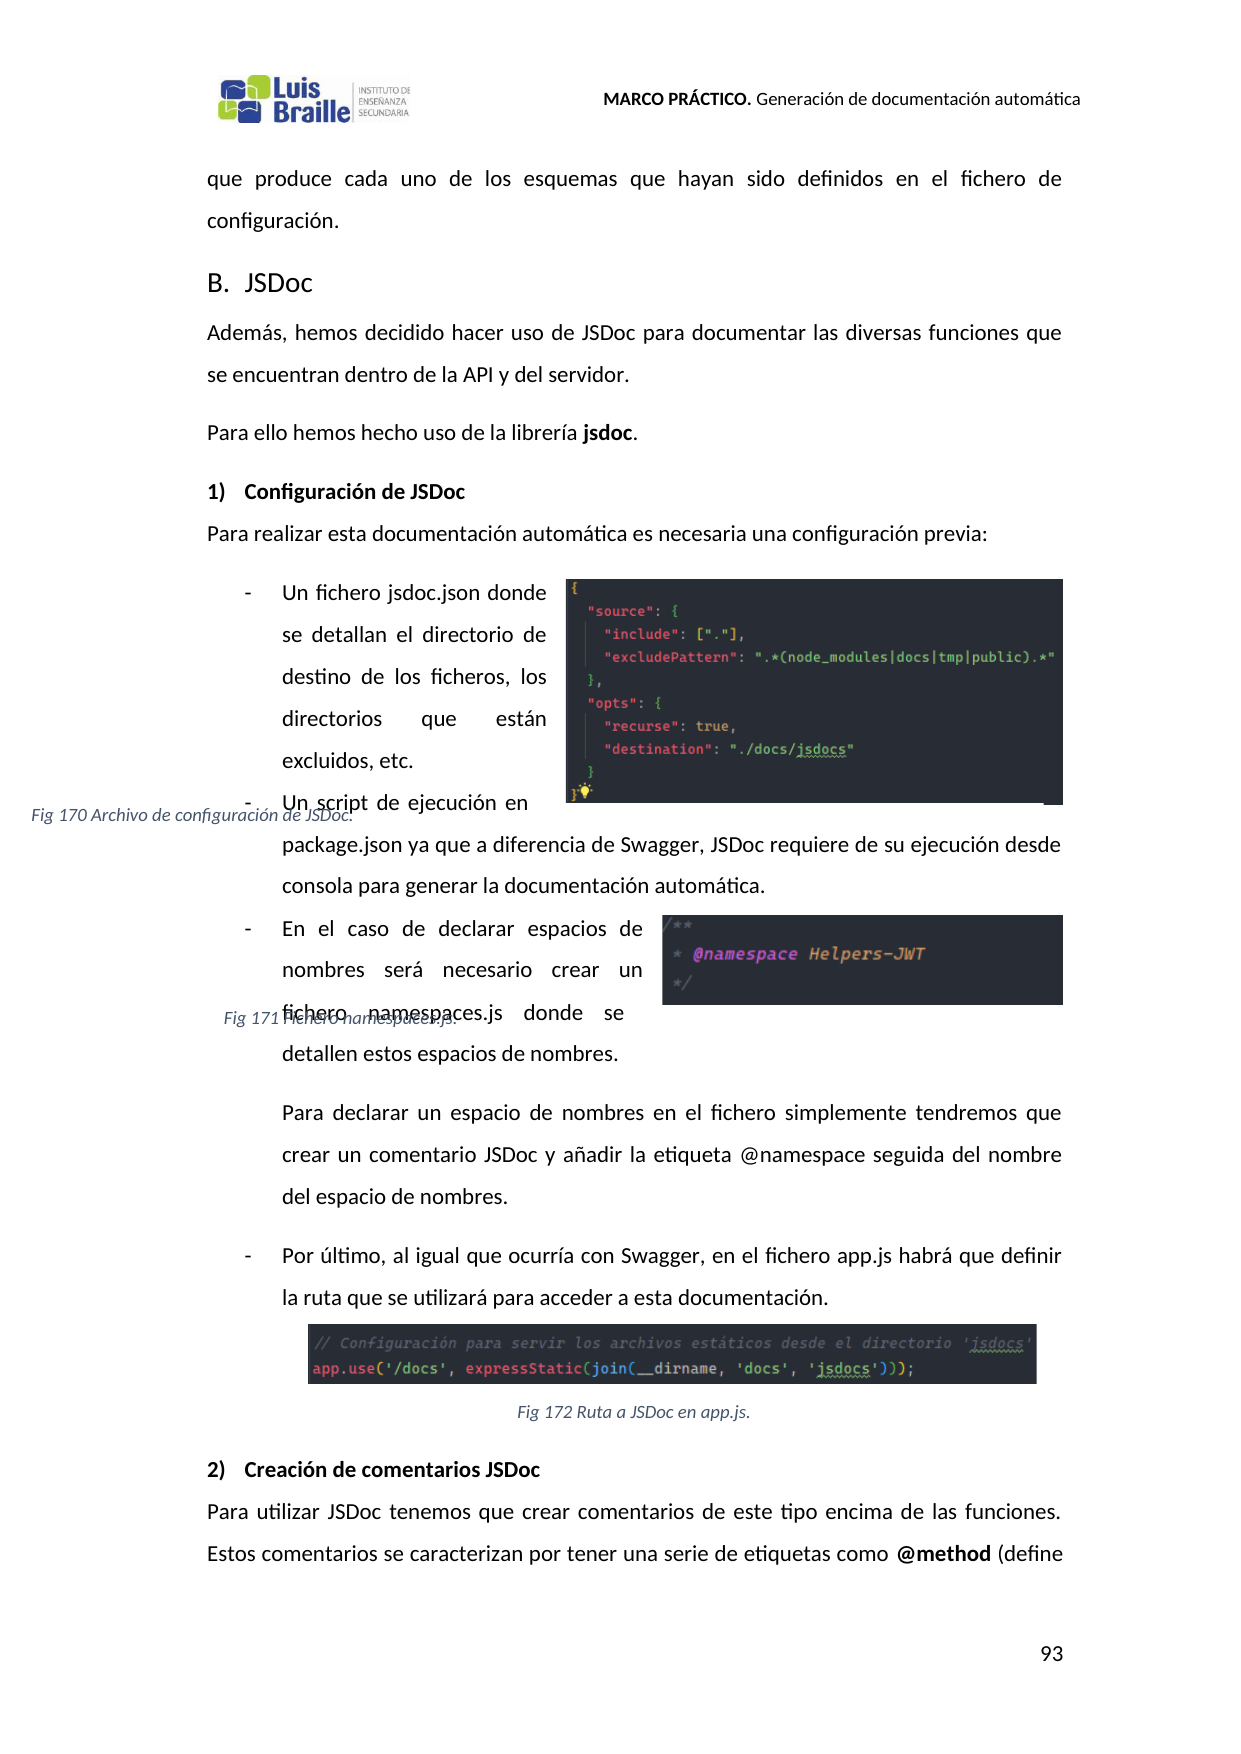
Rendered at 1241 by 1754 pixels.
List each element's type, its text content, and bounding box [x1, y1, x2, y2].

picture [565, 579, 1063, 805]
list Un script de ejecución en package.json ya que a diferencia de Swagger, JSDoc requiere de su ejecución desde consola para generar la documentación automática. [244, 788, 1063, 900]
list Por último, al igual que ocurría con Swagger, en el fichero app.js habrá que definir la ruta que se utilizará para acceder a esta documentación. [244, 1241, 1063, 1311]
list Configuración de JSDoc [207, 477, 1063, 505]
text Fig 172 Ruta a JSDoc en app.js. [207, 1400, 1063, 1423]
picture [662, 915, 1063, 1005]
text Además, hemos decidido hacer uso de JSDoc para documentar las diversas funciones que se encuentran dentro de la API y del servidor. [207, 318, 1063, 388]
picture [308, 1324, 1037, 1384]
text Para declarar un espacio de nombres en el fichero simplemente tendremos que crear un comentario JSDoc y añadir la etiqueta @namespace seguida del nombre del espacio de nombres. [282, 1098, 1063, 1210]
list Creación de comentarios JSDoc [207, 1455, 1063, 1483]
list JSDoc [207, 264, 1063, 300]
text Para realizar esta documentación automática es necesaria una configuración previa: [207, 519, 1063, 547]
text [207, 1497, 1063, 1567]
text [207, 164, 1063, 234]
text Para ello hemos hecho uso de la librería jsdoc. [207, 418, 1063, 447]
